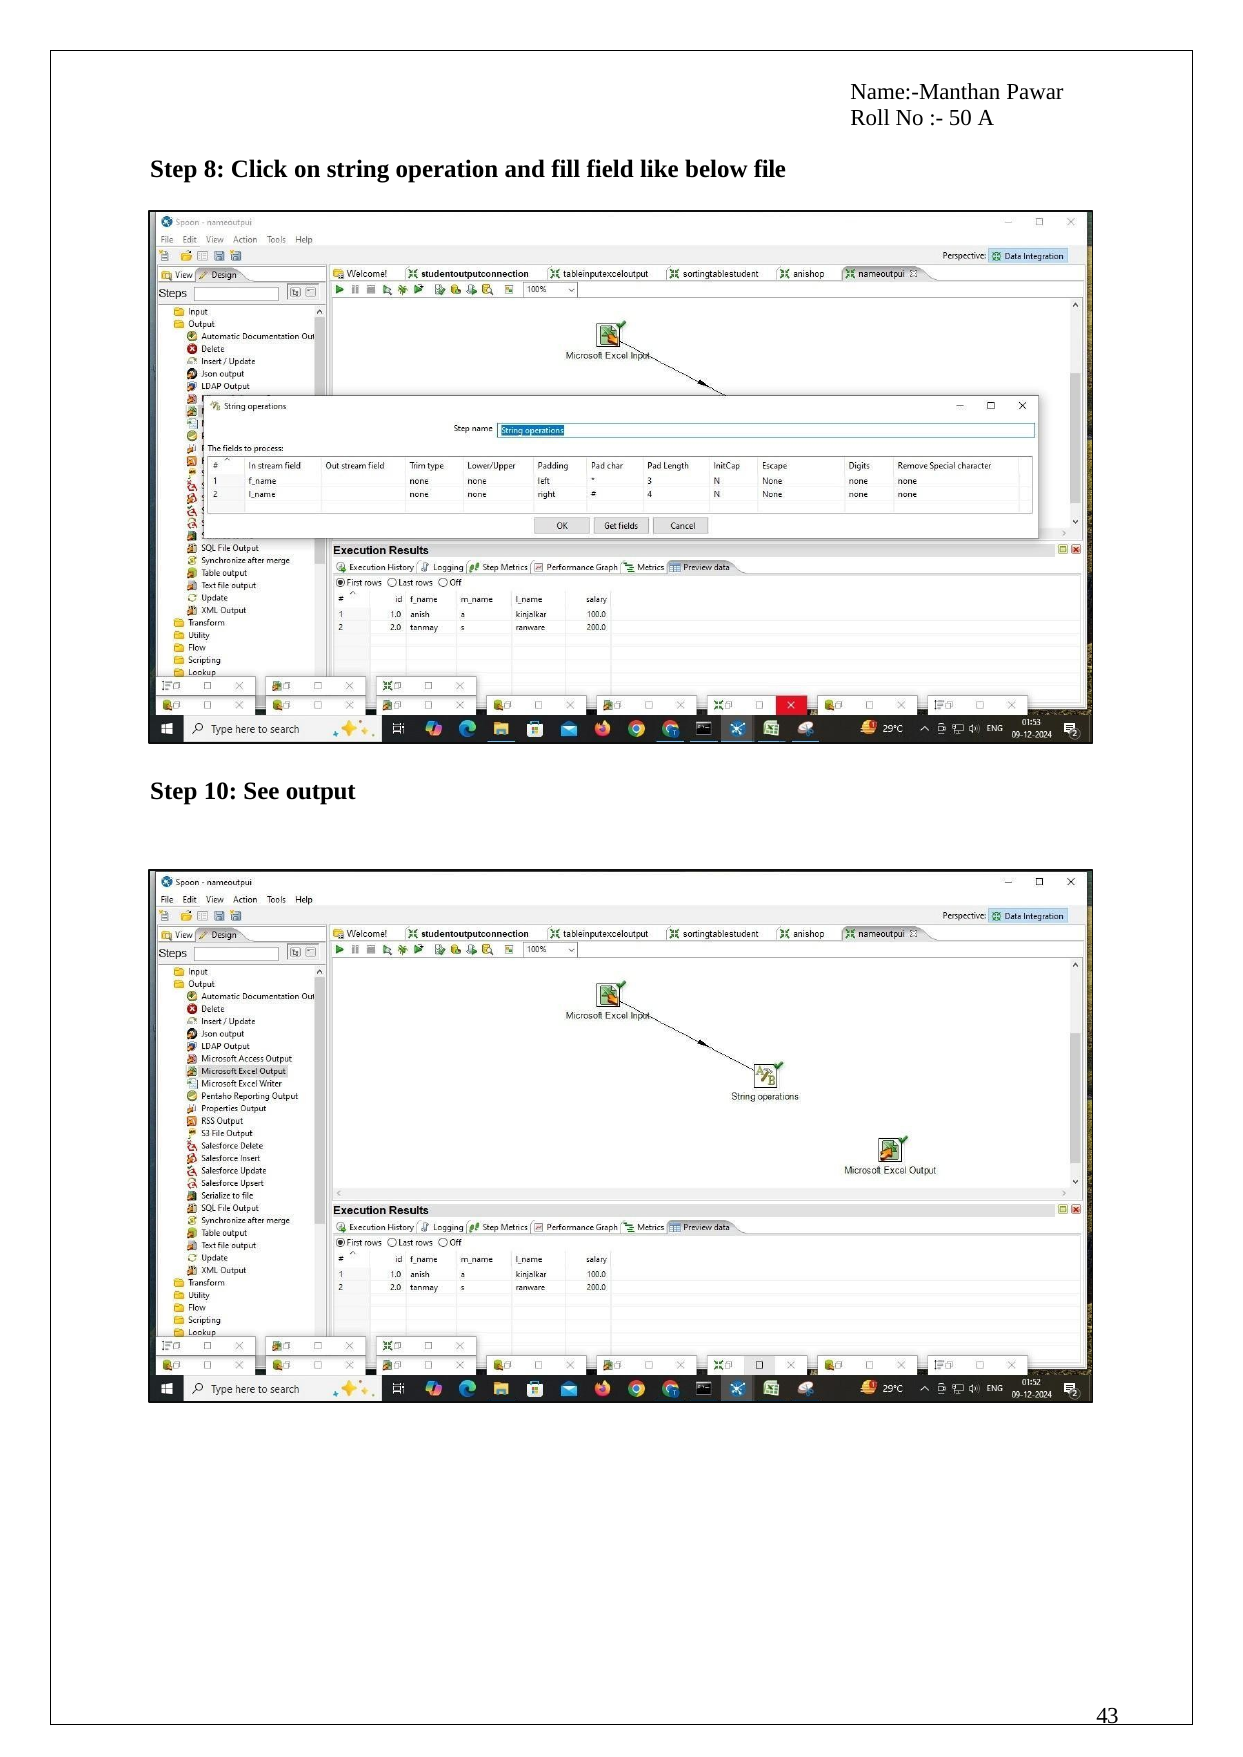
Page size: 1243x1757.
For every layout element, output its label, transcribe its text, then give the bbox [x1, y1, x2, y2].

text Step 8: Click on string operation and fill field like below file [150, 154, 1110, 183]
picture [150, 212, 1092, 742]
picture [150, 871, 1092, 1401]
text Step 10: See output [150, 776, 1110, 805]
